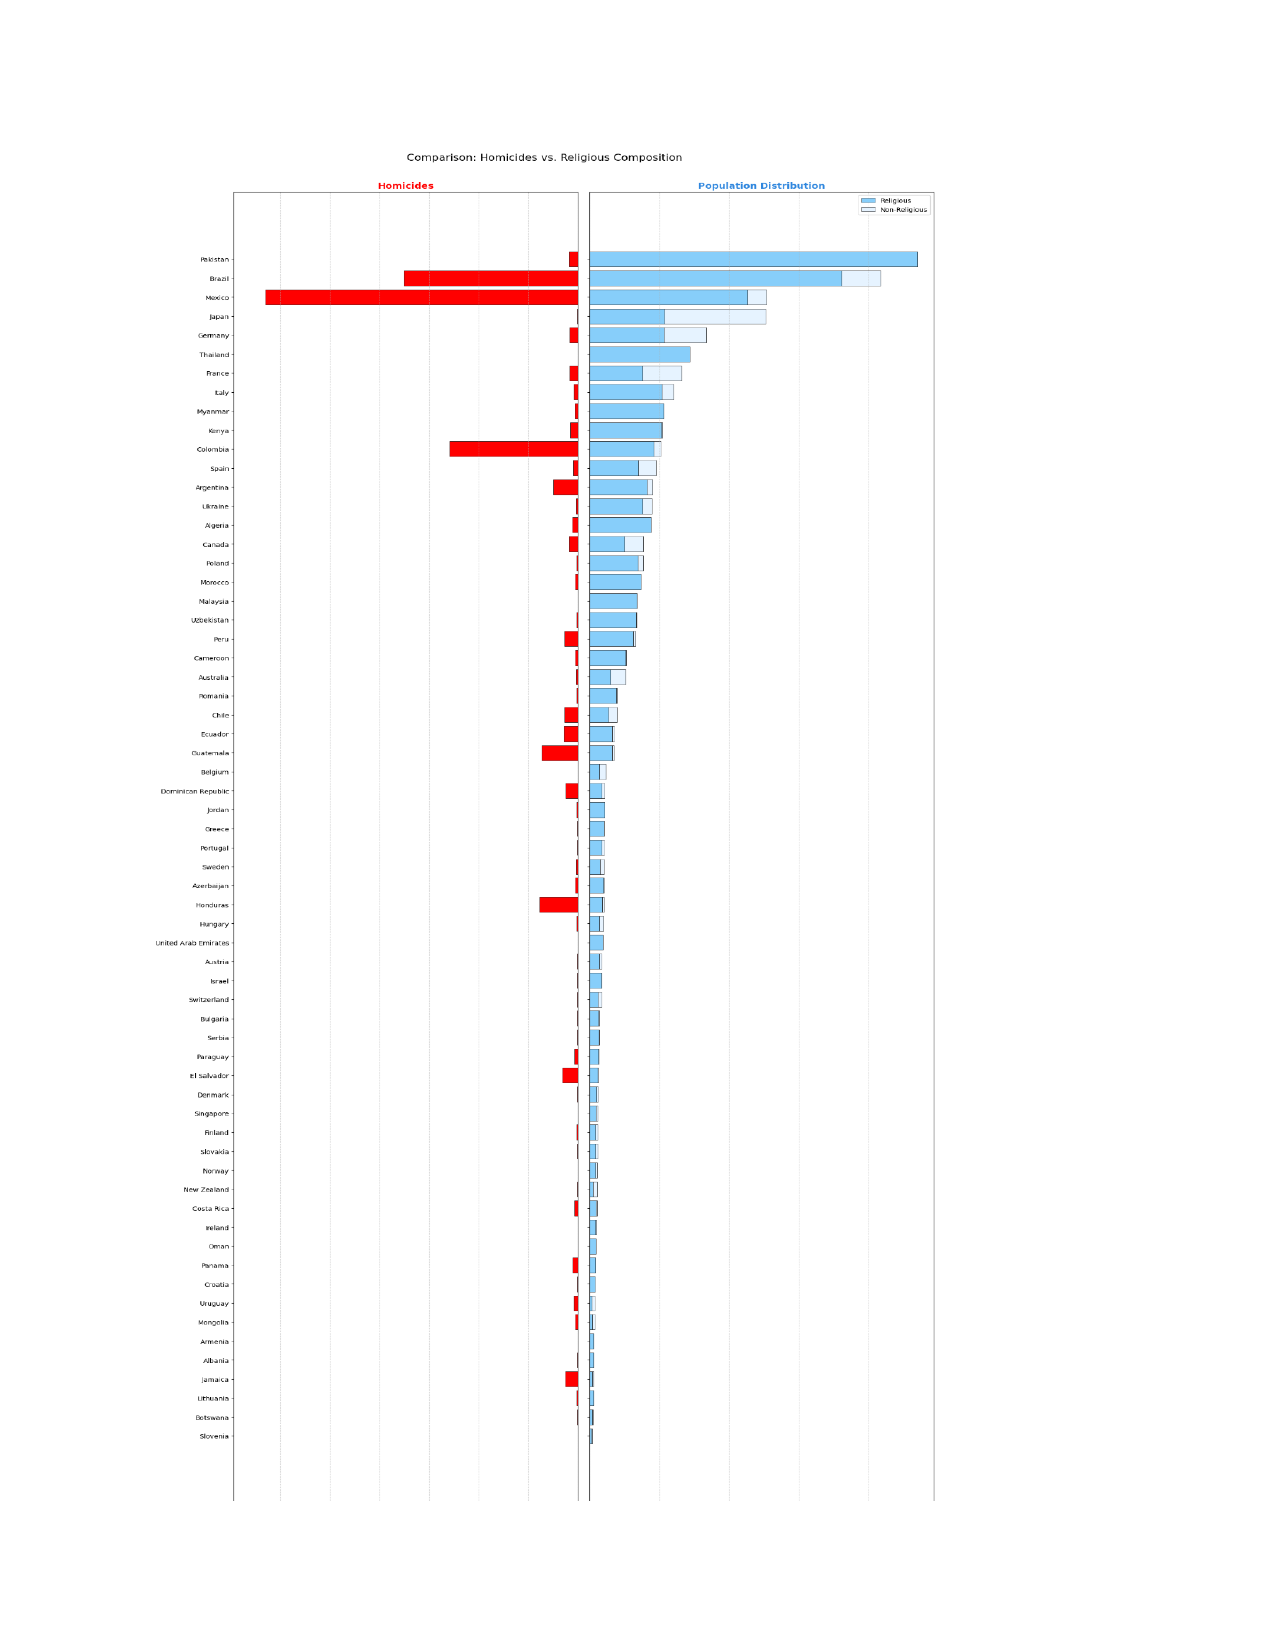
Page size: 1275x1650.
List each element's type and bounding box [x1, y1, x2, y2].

picture [150, 150, 938, 1501]
